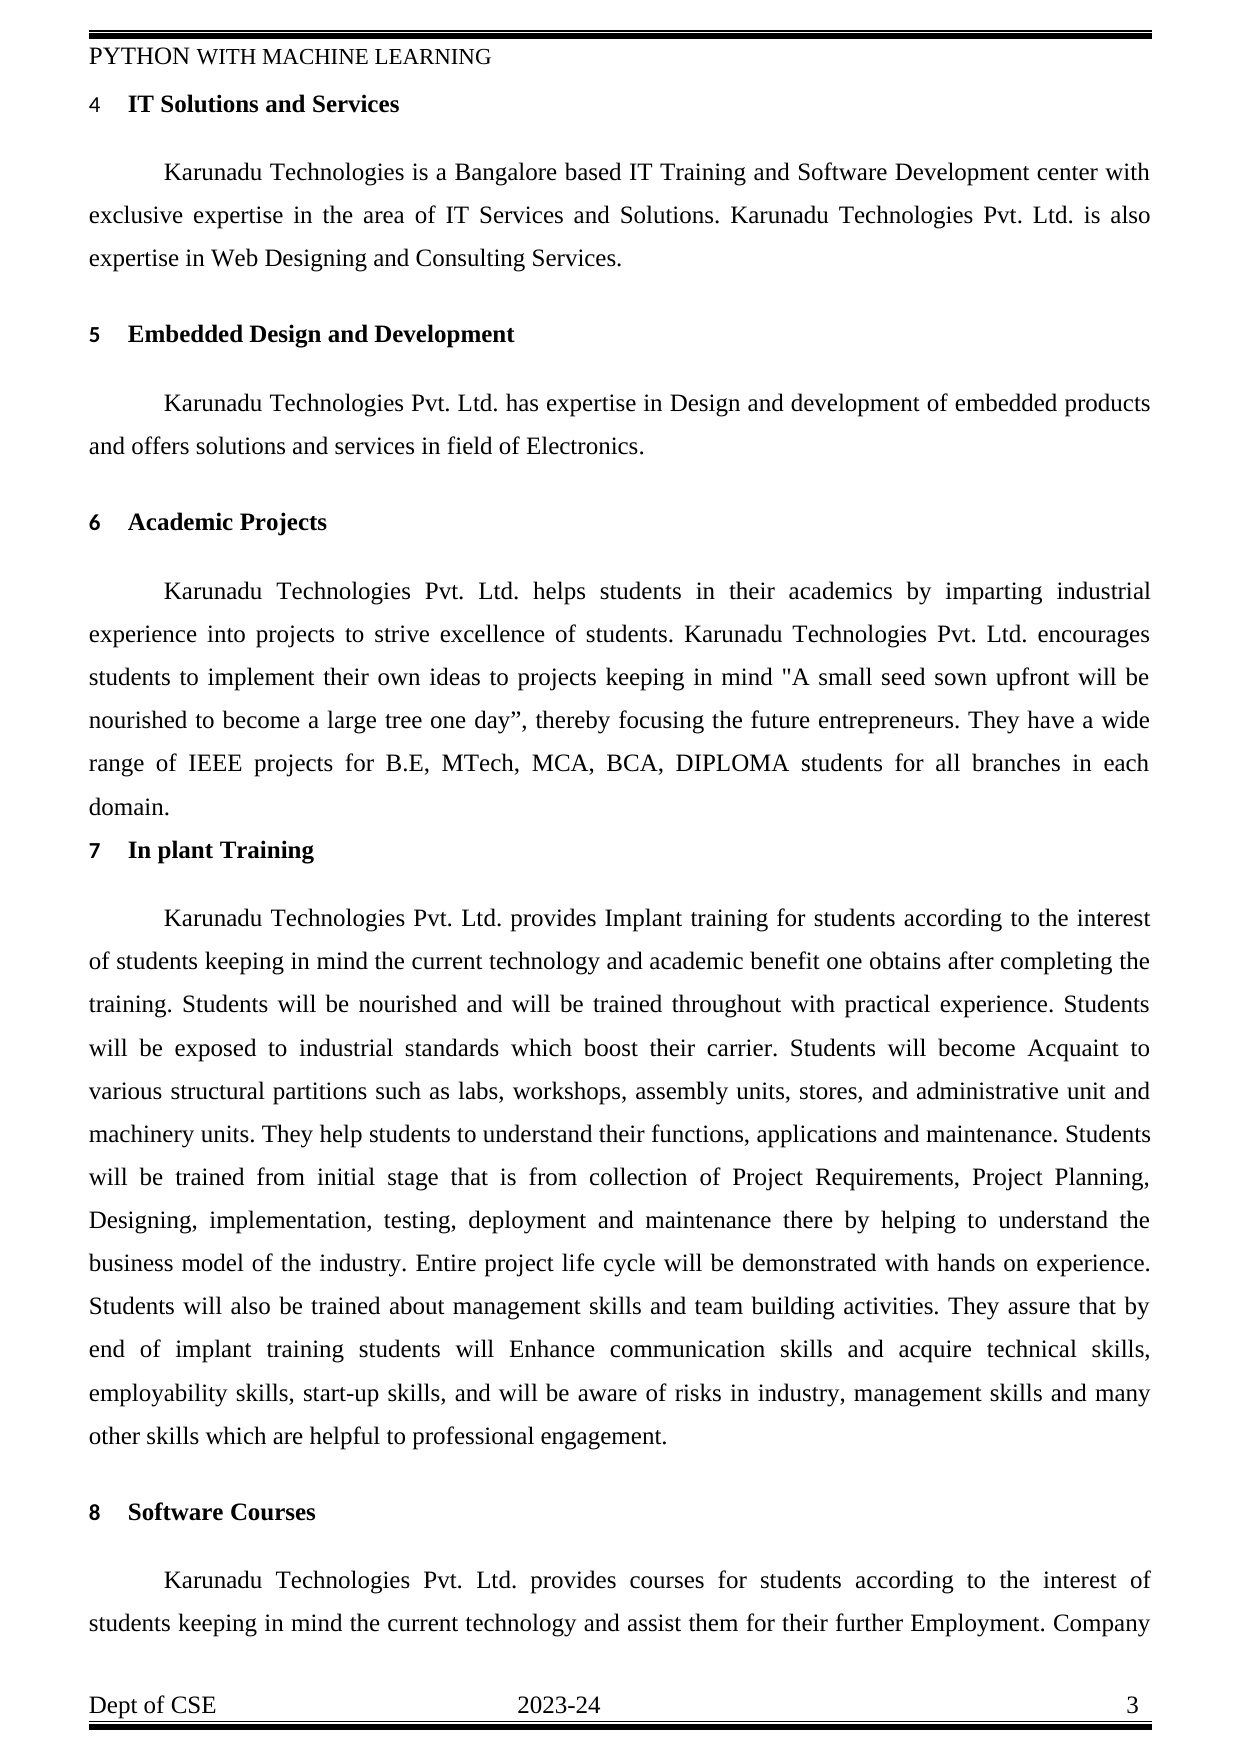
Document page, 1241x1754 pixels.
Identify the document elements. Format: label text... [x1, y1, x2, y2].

list Academic Projects [89, 507, 1152, 536]
text Karunadu Technologies Pvt. Ltd. helps students in their academics by imparting industrial experience into projects to strive excellence of students. Karunadu Technologies Pvt. Ltd. encourages students to implement their own ideas to projects keeping in mind "A small seed sown upfront will be nourished to become a large tree one day”, thereby focusing the future entrepreneurs. They have a wide range of IEEE projects for B.E, MTech, MCA, BCA, DIPLOMA students for all branches in each domain. [89, 576, 1152, 820]
text Karunadu Technologies Pvt. Ltd. provides Implant training for students according to the interest of students keeping in mind the current technology and academic benefit one obtains after completing the training. Students will be nourished and will be trained throughout with practical experience. Students will be exposed to industrial standards which boost their carrier. Students will become Acquaint to various structural partitions such as labs, workshops, assembly units, stores, and administrative unit and machinery units. They help students to understand their functions, applications and maintenance. Students will be trained from initial stage that is from collection of Project Requirements, Project Planning, Designing, implementation, testing, deployment and maintenance there by helping to understand the business model of the industry. Entire project life cycle will be demonstrated with hands on experience. Students will also be trained about management skills and team building activities. They assure that by end of implant training students will Enhance communication skills and acquire technical skills, employability skills, start-up skills, and will be aware of risks in industry, management skills and many other skills which are helpful to professional engagement. [89, 903, 1152, 1449]
text Karunadu Technologies Pvt. Ltd. has expertise in Design and development of embedded products and offers solutions and services in field of Electronics. [89, 388, 1152, 460]
list IT Solutions and Services [89, 89, 1152, 118]
list Software Courses [89, 1497, 1152, 1526]
list In plant Training [89, 835, 1152, 864]
text Karunadu Technologies is a Bangalore based IT Training and Software Development center with exclusive expertise in the area of IT Services and Solutions. Karunadu Technologies Pvt. Ltd. is also expertise in Web Designing and Consulting Services. [89, 157, 1152, 272]
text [89, 1565, 1152, 1637]
list Embedded Design and Development [89, 319, 1152, 349]
